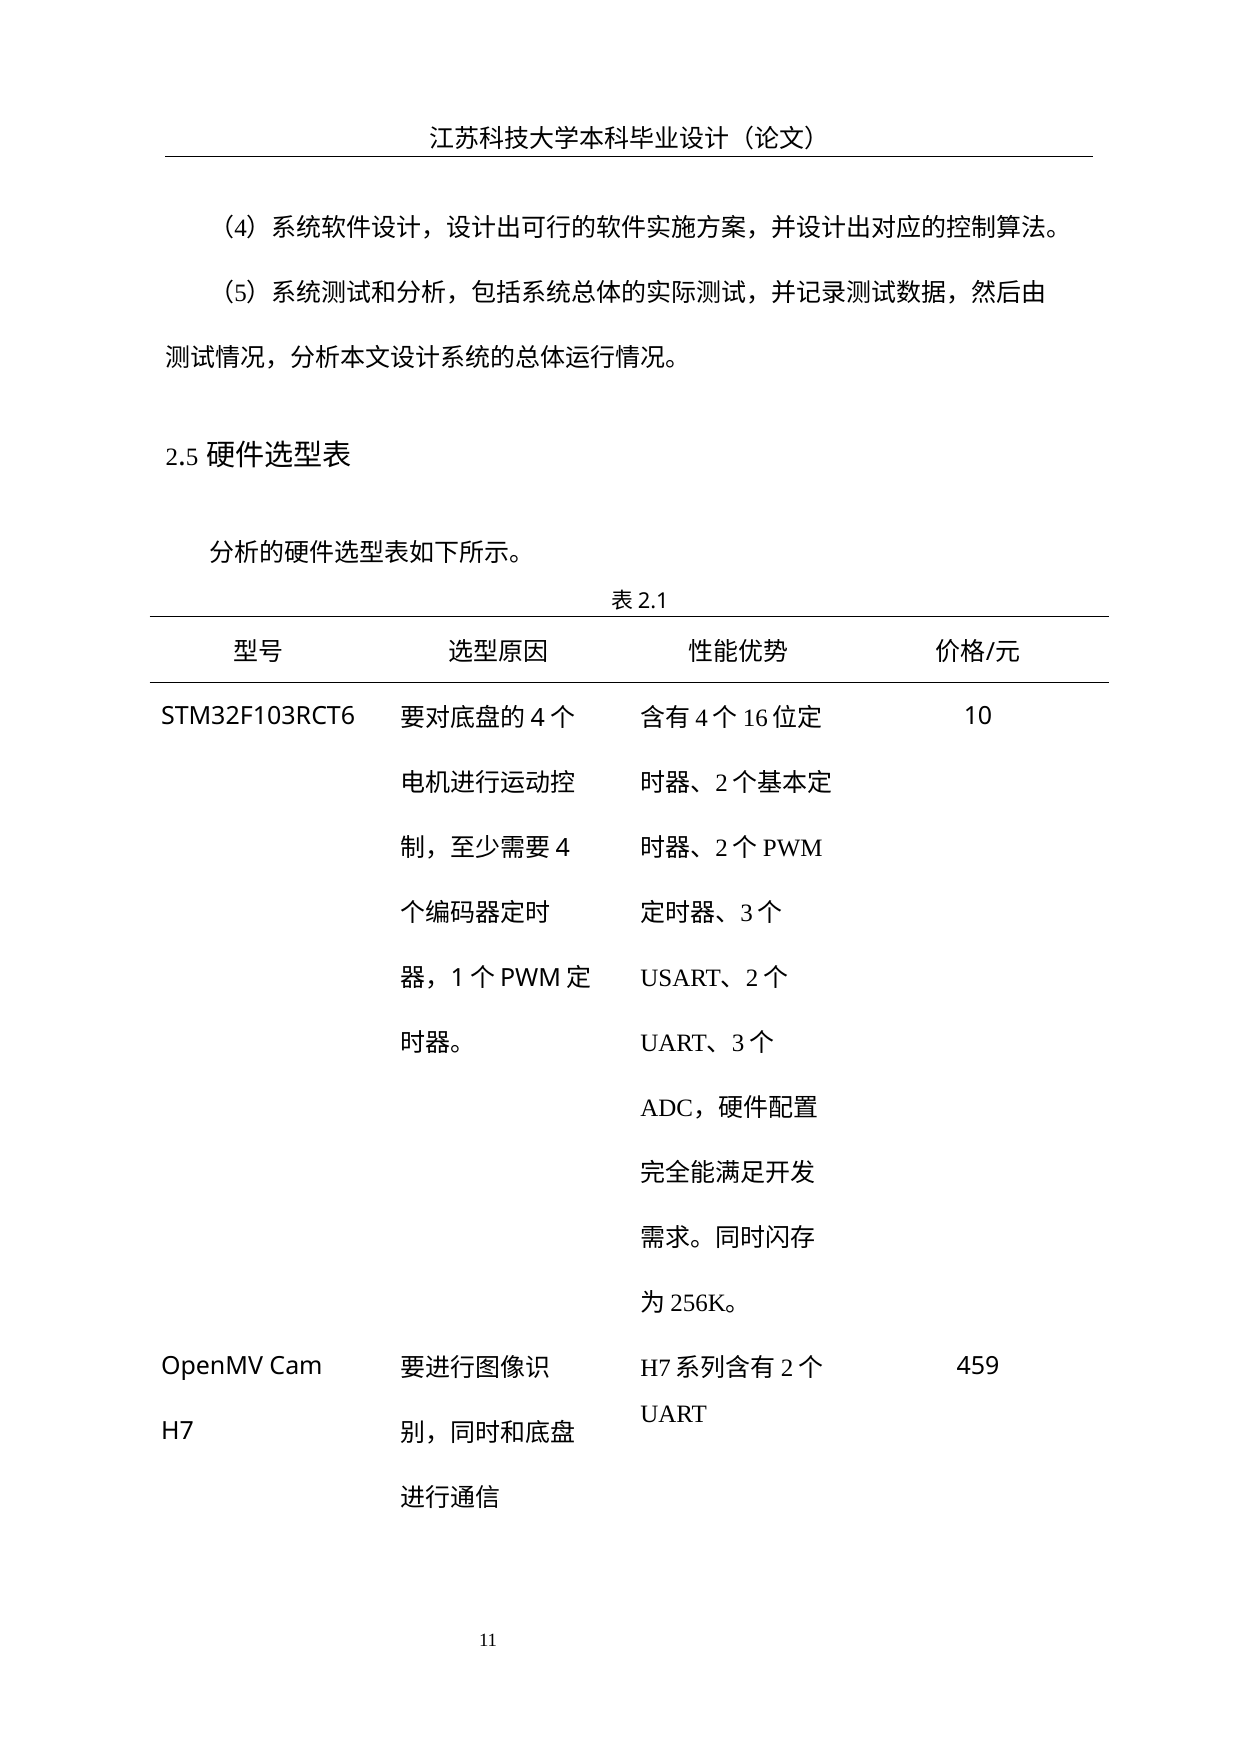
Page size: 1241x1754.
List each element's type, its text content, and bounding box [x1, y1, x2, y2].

table_header 价格/元 [869, 617, 1108, 682]
table_cell 459 [869, 1333, 1108, 1528]
table_cell 含有4个16位定时器、2个基本定时器、2个PWM定时器、3个USART、2个UART、3个ADC，硬件配置完全能满足开发需求。同时闪存为256K。 [629, 683, 869, 1333]
table_cell STM32F103RCT6 [150, 683, 389, 1333]
table_cell 要进行图像识别，同时和底盘进行通信 [389, 1333, 629, 1528]
table_cell 要对底盘的4个电机进行运动控制，至少需要4个编码器定时器，1个PWM定时器。 [389, 683, 629, 1333]
table_cell 10 [869, 683, 1108, 1333]
text （5）系统测试和分析，包括系统总体的实际测试，并记录测试数据，然后由测试情况，分析本文设计系统的总体运行情况。 [165, 258, 1071, 388]
text 表2.1 [165, 583, 1071, 616]
text （4）系统软件设计，设计出可行的软件实施方案，并设计出对应的控制算法。 [165, 193, 1071, 258]
table_header 型号 [150, 617, 389, 682]
table_header 性能优势 [629, 617, 869, 682]
table_cell OpenMV Cam H7 [150, 1333, 389, 1528]
table_cell H7系列含有2个UART [629, 1333, 869, 1528]
table_header 选型原因 [389, 617, 629, 682]
text 2.5 硬件选型表 [165, 421, 1093, 486]
text 分析的硬件选型表如下所示。 [165, 518, 1071, 583]
